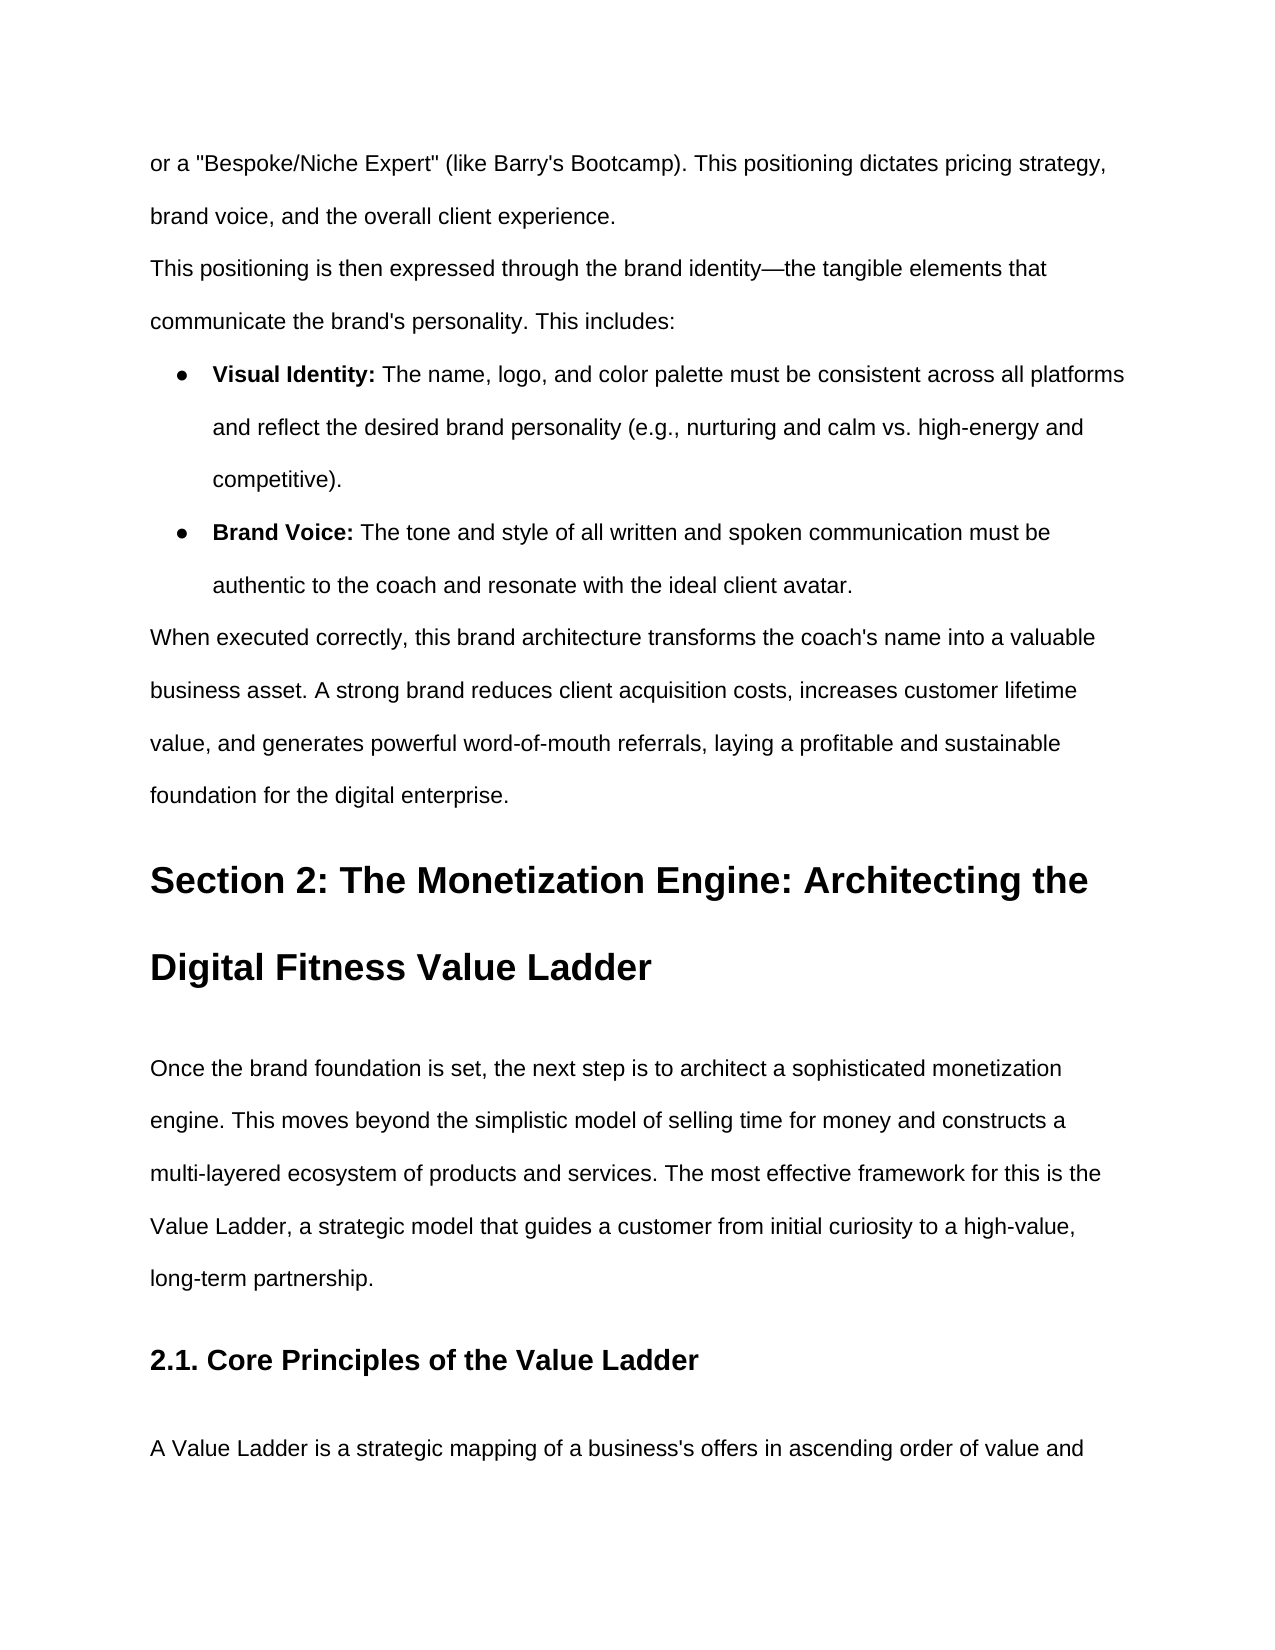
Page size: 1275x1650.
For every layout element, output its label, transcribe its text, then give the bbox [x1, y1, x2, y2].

list Brand Voice: The tone and style of all written and spoken communication must be authentic to the coach and resonate with the ideal client avatar. [175, 519, 1125, 598]
text Once the brand foundation is set, the next step is to architect a sophisticated monetization engine. This moves beyond the simplistic model of selling time for money and constructs a multi-layered ecosystem of products and services. The most effective framework for this is the Value Ladder, a strategic model that guides a customer from initial curiosity to a high-value, long-term partnership. [150, 1054, 1125, 1292]
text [150, 150, 1125, 229]
subtitle 2.1. Core Principles of the Value Ladder [150, 1343, 1125, 1377]
subtitle Section 2: The Monetization Engine: Architecting the Digital Fitness Value Ladder [150, 859, 1125, 988]
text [150, 1435, 1125, 1462]
list Visual Identity: The name, logo, and color palette must be consistent across all platforms and reflect the desired brand personality (e.g., nurturing and calm vs. high-energy and competitive). [175, 361, 1125, 493]
text This positioning is then expressed through the brand identity—the tangible elements that communicate the brand's personality. This includes: [150, 255, 1125, 334]
text When executed correctly, this brand architecture transforms the coach's name into a valuable business asset. A strong brand reduces client acquisition costs, increases customer lifetime value, and generates powerful word-of-mouth referrals, laying a profitable and sustainable foundation for the digital enterprise. [150, 624, 1125, 809]
